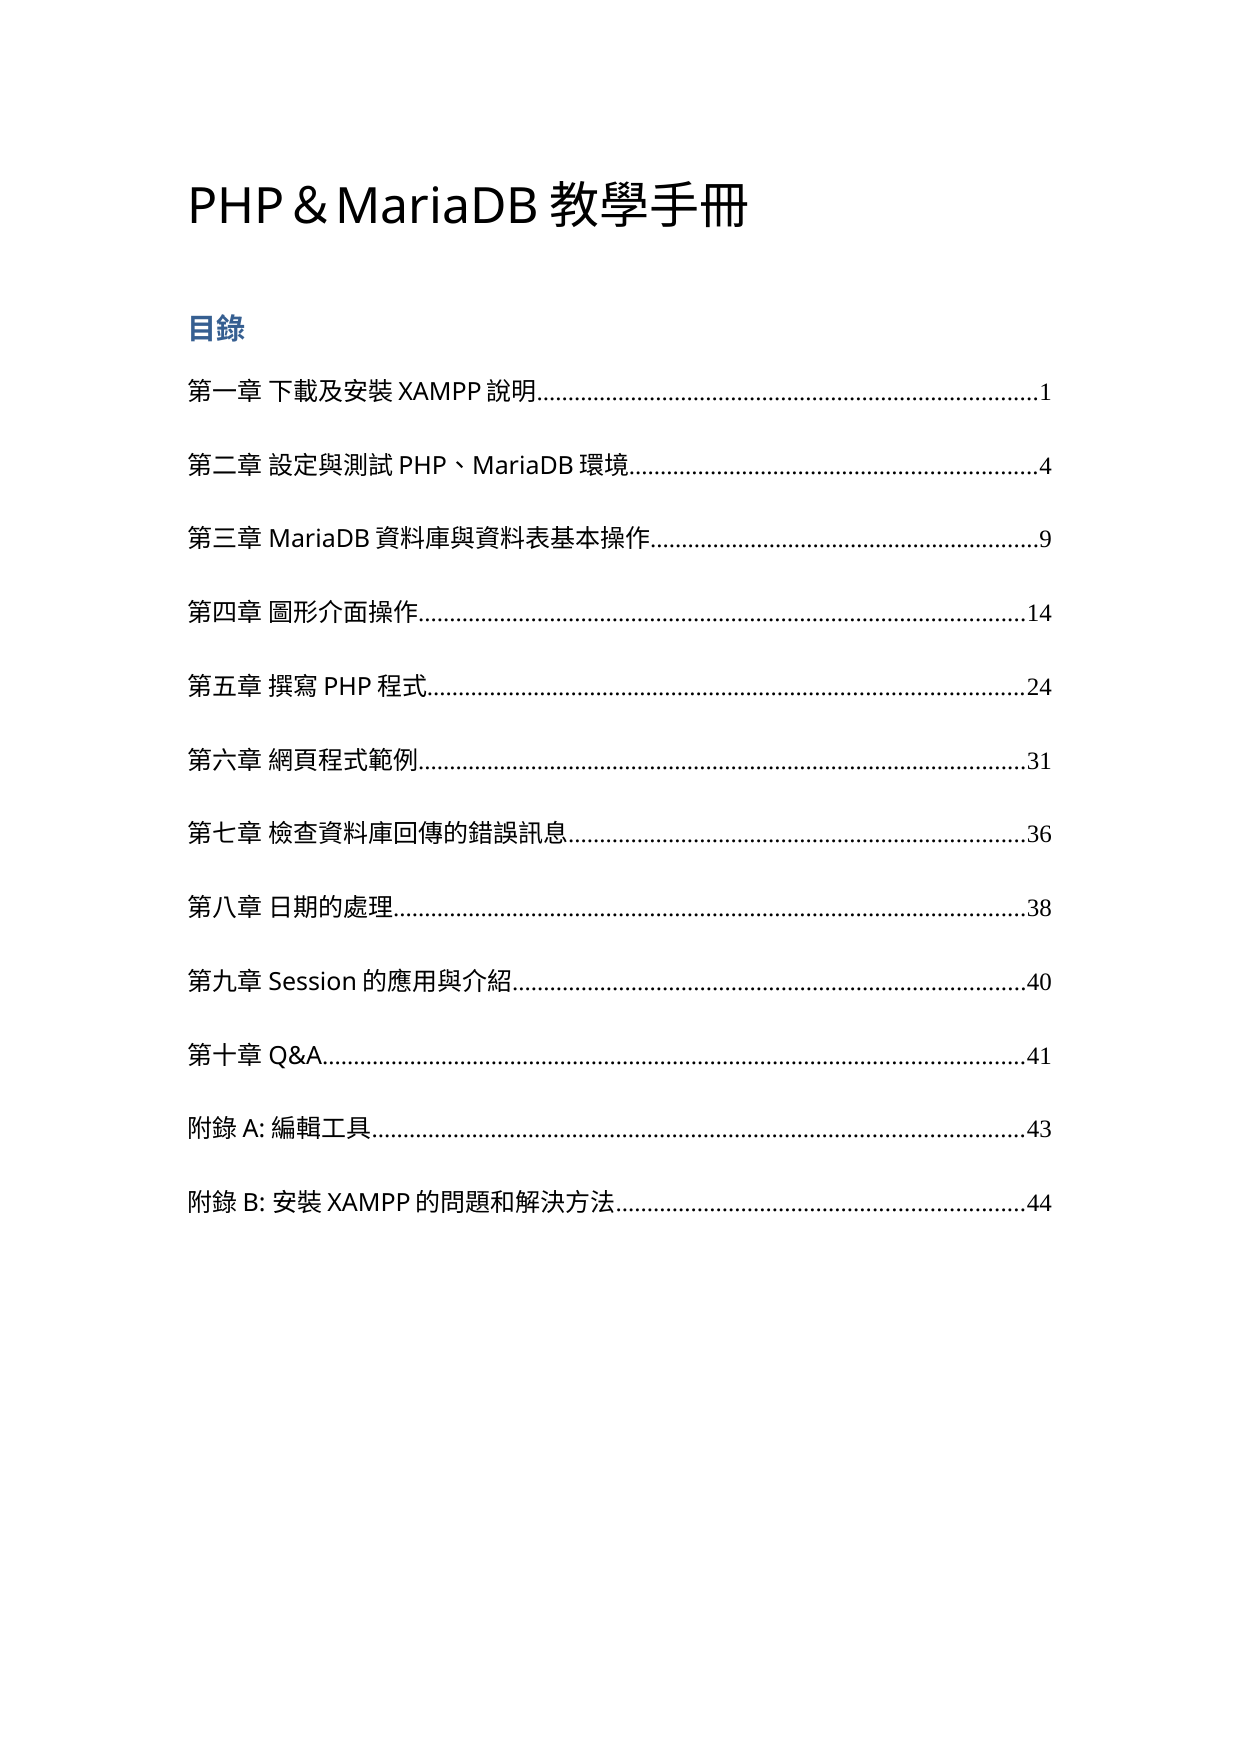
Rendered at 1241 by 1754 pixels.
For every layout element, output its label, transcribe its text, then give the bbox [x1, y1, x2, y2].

text 第一章 下載及安裝XAMPP說明 1 [187, 371, 1053, 408]
text 第九章 Session的應用與介紹 40 [187, 961, 1053, 998]
text 第四章 圖形介面操作 14 [187, 592, 1053, 629]
text 第三章 MariaDB資料庫與資料表基本操作 9 [187, 518, 1053, 556]
text 第八章 日期的處理 38 [187, 887, 1053, 924]
text 第二章 設定與測試PHP、MariaDB環境 4 [187, 444, 1053, 482]
subtitle 目錄 [187, 289, 1053, 364]
text 第七章 檢查資料庫回傳的錯誤訊息 36 [187, 813, 1053, 851]
text 第六章 網頁程式範例 31 [187, 739, 1053, 777]
text 第五章 撰寫PHP程式 24 [187, 666, 1053, 703]
text 附錄B: 安裝XAMPP的問題和解決方法 44 [187, 1182, 1053, 1219]
text 第十章 Q&A 41 [187, 1034, 1053, 1072]
text PHP＆MariaDB教學手冊 [187, 164, 1053, 239]
text 附錄A: 編輯工具 43 [187, 1108, 1053, 1146]
